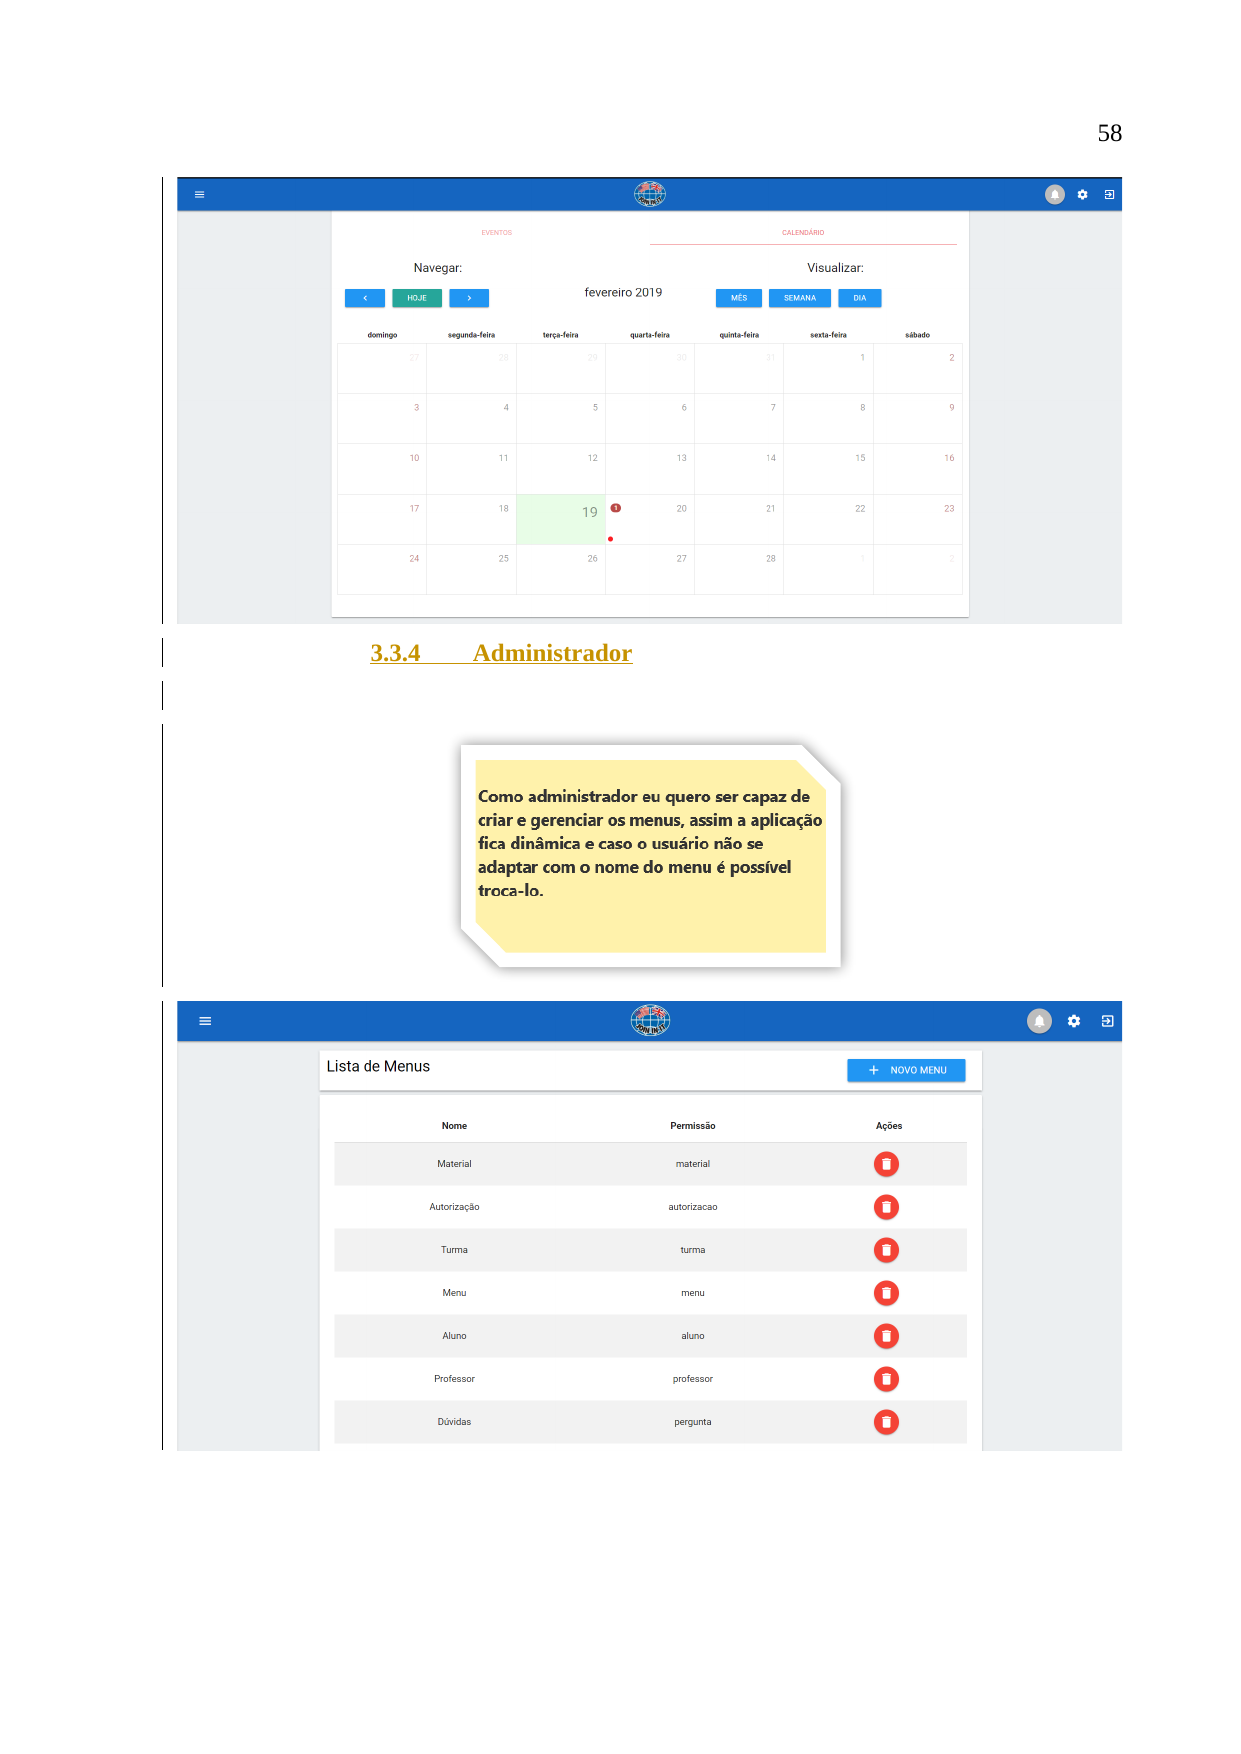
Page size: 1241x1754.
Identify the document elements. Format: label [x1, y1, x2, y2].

picture [476, 760, 826, 952]
picture [177, 1001, 1123, 1451]
picture [177, 177, 1123, 624]
